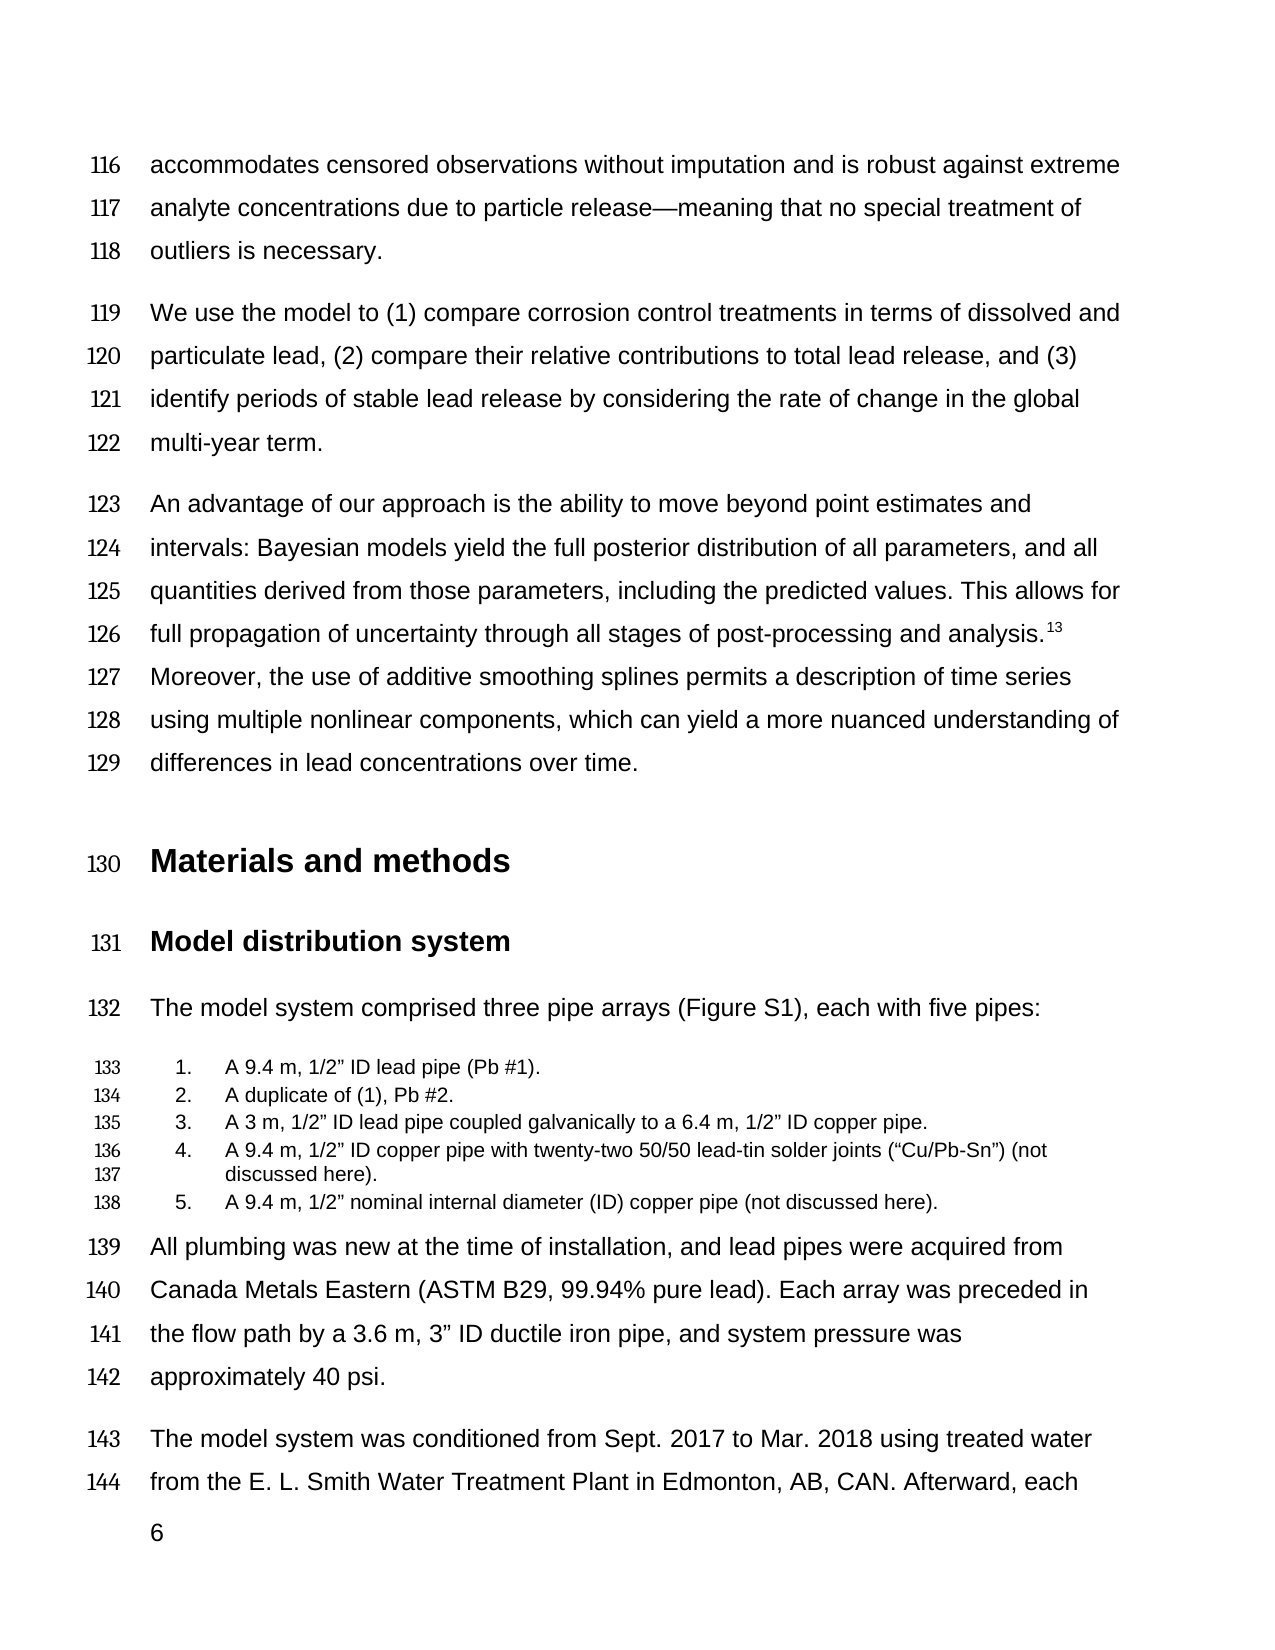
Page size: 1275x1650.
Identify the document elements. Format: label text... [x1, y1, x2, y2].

list A 3 m, 1/2” ID lead pipe coupled galvanically to a 6.4 m, 1/2” ID copper pipe. [175, 1110, 1125, 1134]
list A 9.4 m, 1/2” ID copper pipe with twenty-two 50/50 lead-tin solder joints (“Cu/Pb-Sn”) (not discussed here). [175, 1138, 1125, 1186]
list A duplicate of (1), Pb #2. [175, 1082, 1125, 1106]
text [150, 150, 1125, 265]
list A 9.4 m, 1/2” nominal internal diameter (ID) copper pipe (not discussed here). [175, 1189, 1125, 1213]
subtitle Model distribution system [150, 924, 1125, 957]
text All plumbing was new at the time of installation, and lead pipes were acquired from Canada Metals Eastern (ASTM B29, 99.94% pure lead). Each array was preceded in the flow path by a 3.6 m, 3” ID ductile iron pipe, and system pressure was approximately 40 psi. [150, 1232, 1125, 1390]
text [150, 1423, 1125, 1495]
list A 9.4 m, 1/2” ID lead pipe (Pb #1). [175, 1055, 1125, 1079]
subtitle Materials and methods [150, 841, 1125, 880]
text We use the model to (1) compare corrosion control treatments in terms of dissolved and particulate lead, (2) compare their relative contributions to total lead release, and (3) identify periods of stable lead release by considering the rate of change in the global multi-year term. [150, 298, 1125, 456]
text An advantage of our approach is the ability to move beyond point estimates and intervals: Bayesian models yield the full posterior distribution of all parameters, and all quantities derived from those parameters, including the predicted values. This allows for full propagation of uncertainty through all stages of post-processing and analysis.13 Moreover, the use of additive smoothing splines permits a description of time series using multiple nonlinear components, which can yield a more nuanced understanding of differences in lead concentrations over time. [150, 489, 1125, 777]
text The model system comprised three pipe arrays (Figure S1), each with five pipes: [150, 993, 1125, 1022]
